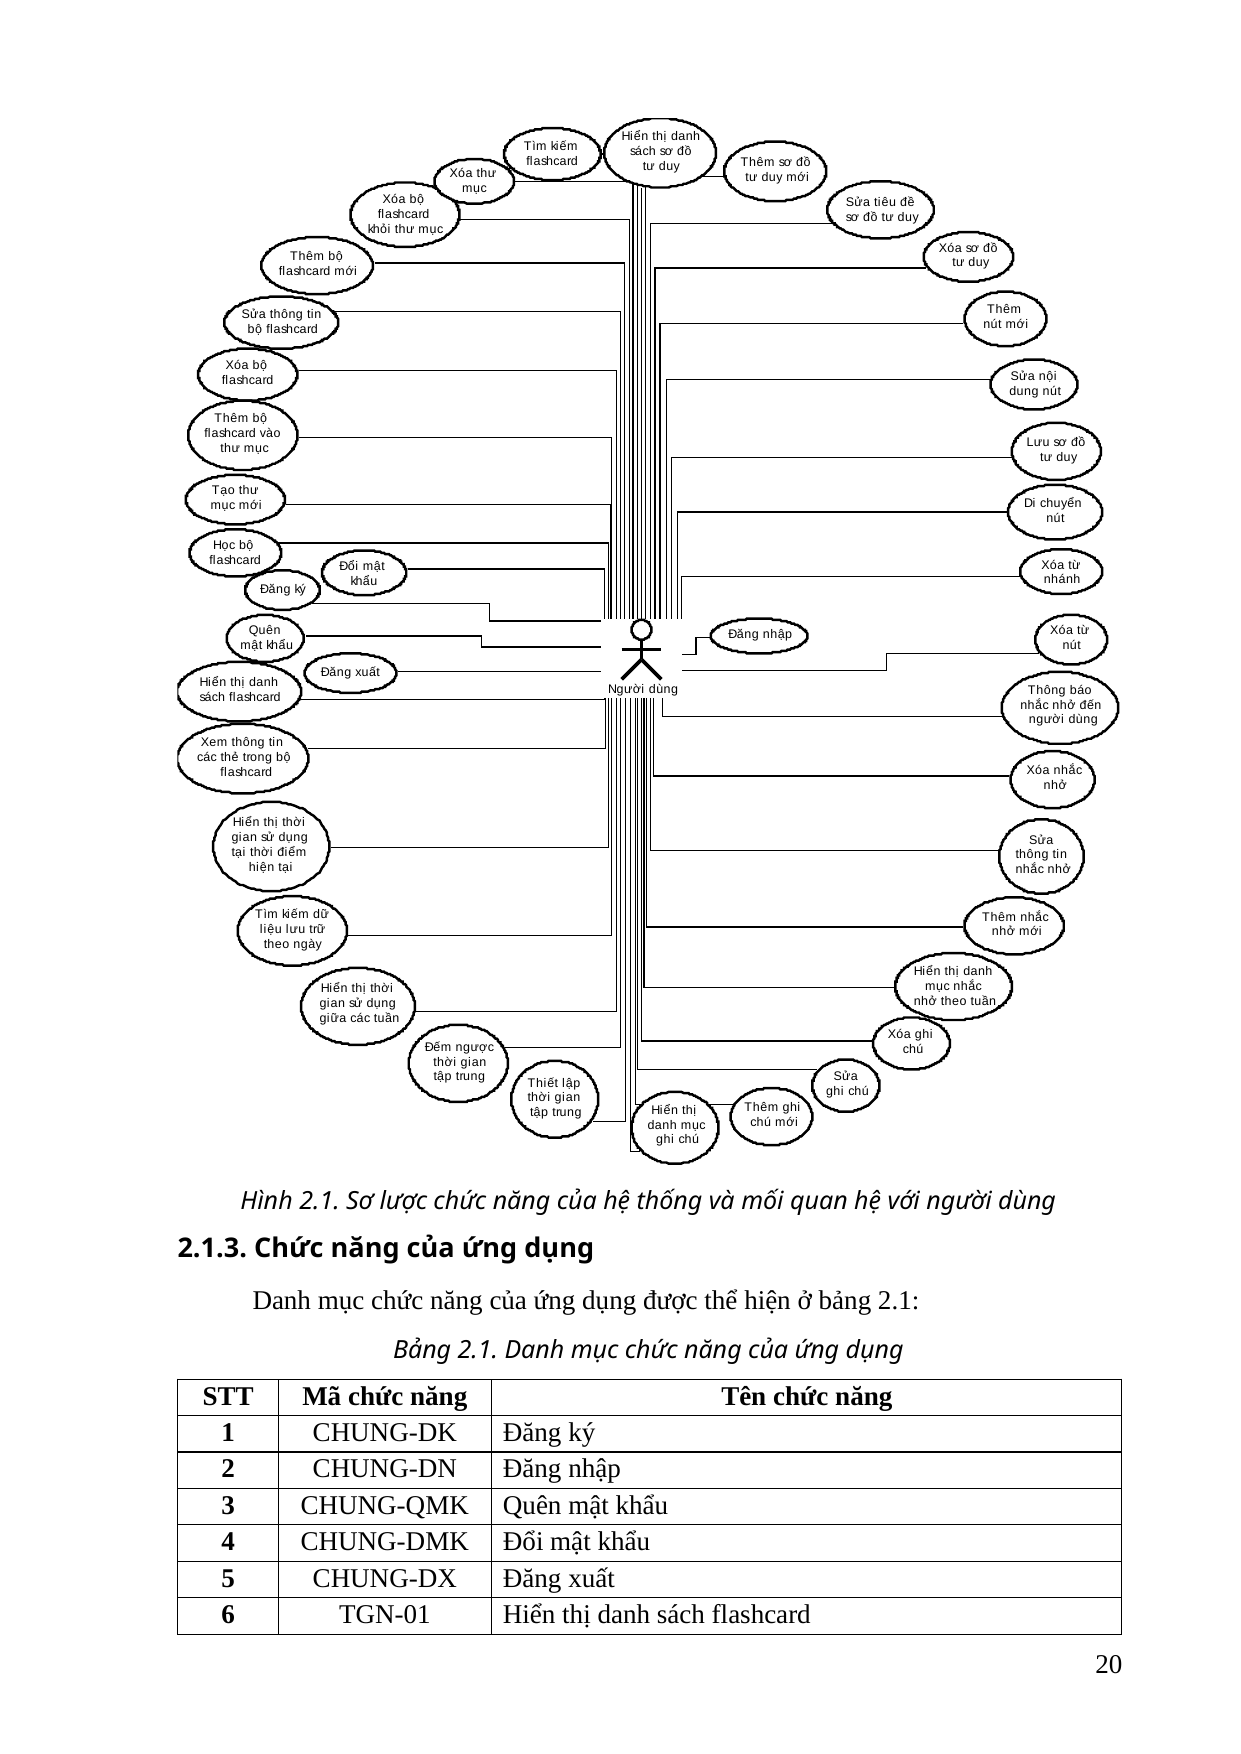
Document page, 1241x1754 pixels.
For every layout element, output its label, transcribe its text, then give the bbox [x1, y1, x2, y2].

table_cell 6 [178, 1598, 278, 1634]
table_cell CHUNG-DN [279, 1453, 491, 1488]
table_header Tên chức năng [492, 1380, 1121, 1415]
table_cell Đăng nhập [492, 1453, 1121, 1488]
table_cell CHUNG-DMK [279, 1525, 491, 1561]
table_header STT [178, 1380, 278, 1415]
text Hình 2.1. Sơ lược chức năng của hệ thống và mối quan hệ với người dùng [177, 1182, 1122, 1216]
table_cell Đăng ký [492, 1416, 1121, 1451]
table_cell Đổi mật khẩu [492, 1525, 1121, 1561]
table_cell 2 [178, 1453, 278, 1488]
table_header Mã chức năng [279, 1380, 491, 1415]
text Bảng 2.1. Danh mục chức năng của ứng dụng [177, 1332, 1122, 1366]
table_cell CHUNG-QMK [279, 1489, 491, 1524]
table_cell TGN-01 [279, 1598, 491, 1634]
table_cell Quên mật khẩu [492, 1489, 1121, 1524]
table_cell Hiển thị danh sách flashcard [492, 1598, 1121, 1634]
table_cell 5 [178, 1562, 278, 1597]
table_cell 4 [178, 1525, 278, 1561]
text Danh mục chức năng của ứng dụng được thể hiện ở bảng 2.1: [177, 1284, 1122, 1315]
table_cell Đăng xuất [492, 1562, 1121, 1597]
table_cell CHUNG-DK [279, 1416, 491, 1451]
table_cell 1 [178, 1416, 278, 1451]
table_cell 3 [178, 1489, 278, 1524]
subtitle 2.1.3. Chức năng của ứng dụng [177, 1229, 1122, 1266]
table_cell CHUNG-DX [279, 1562, 491, 1597]
